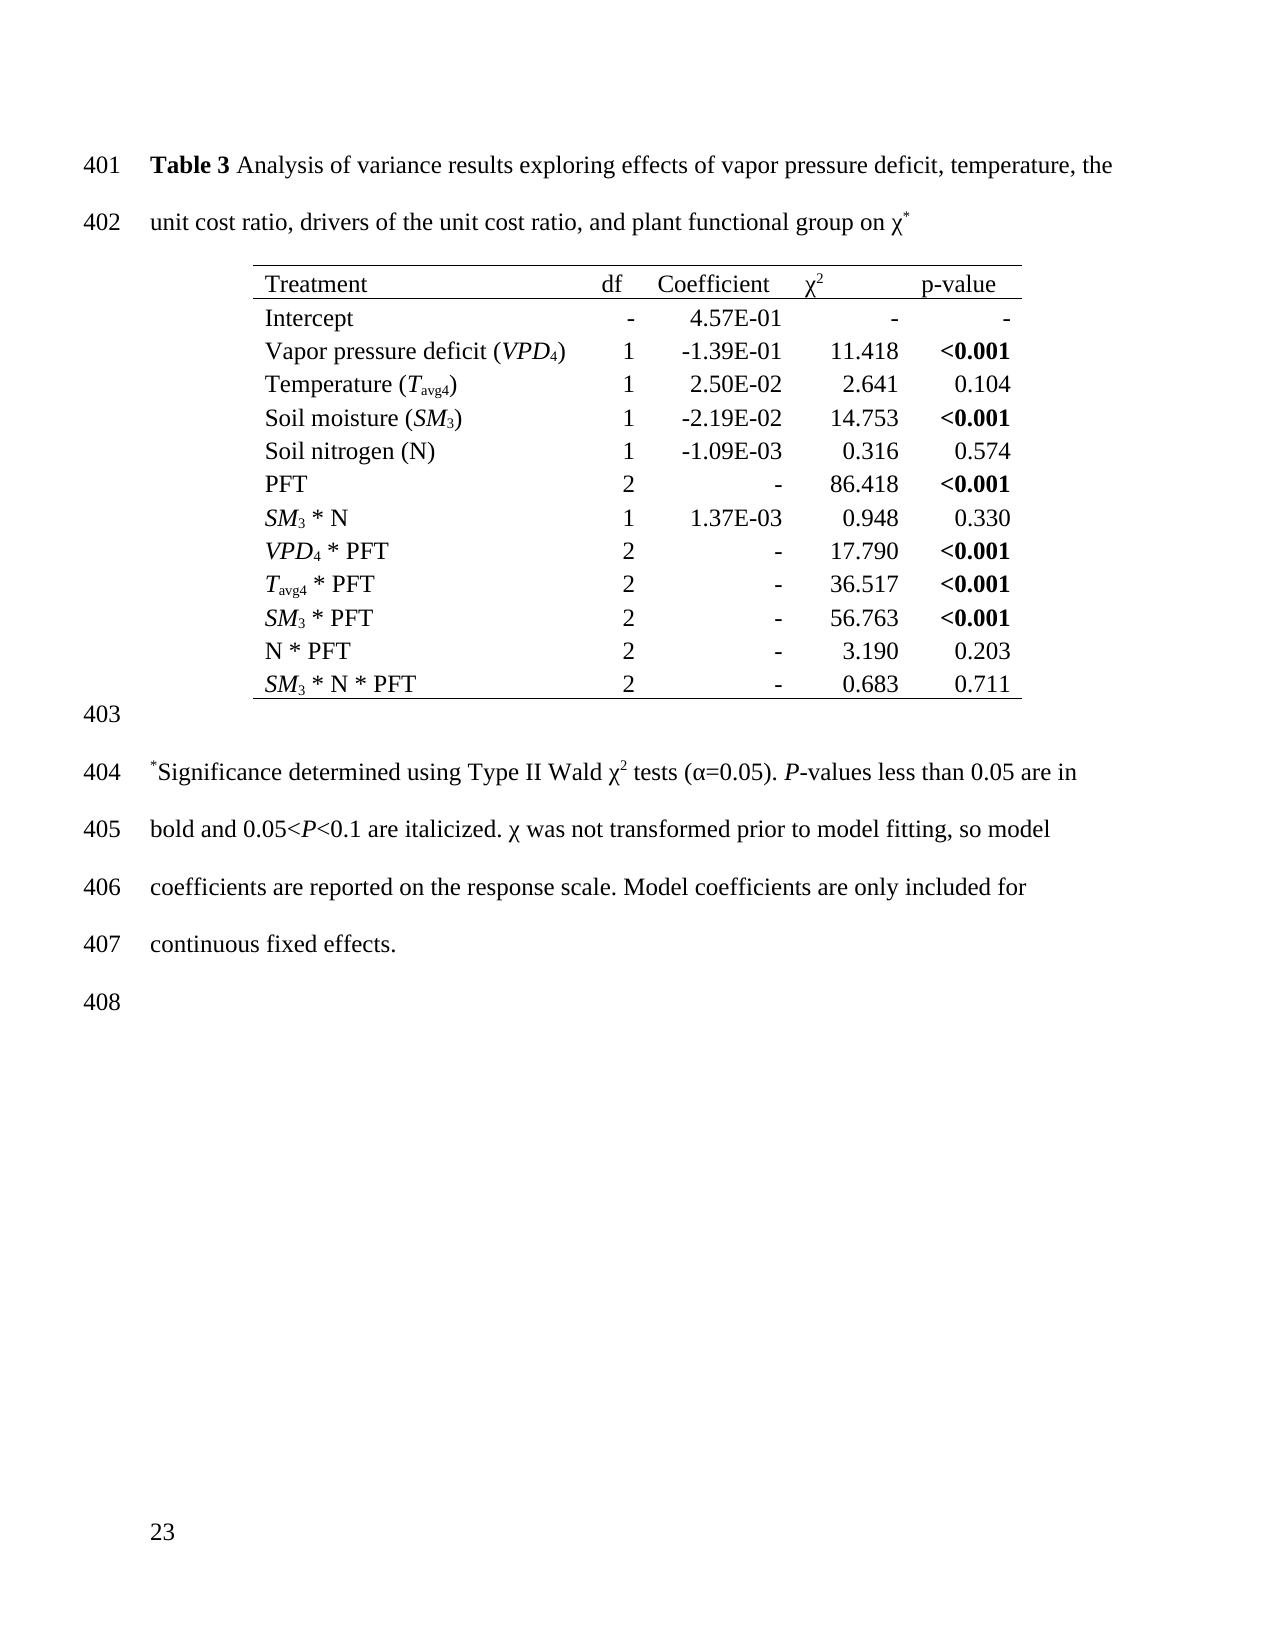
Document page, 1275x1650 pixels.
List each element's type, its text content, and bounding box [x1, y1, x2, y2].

table_cell 0.203 [910, 632, 1022, 665]
table_cell PFT [253, 465, 590, 498]
table_cell 1 [590, 365, 646, 398]
table_cell 2.641 [794, 365, 910, 398]
text Table 3 Analysis of variance results exploring effects of vapor pressure deficit, temperature, the unit cost ratio, drivers of the unit cost ratio, and plant functional group on χ* [150, 150, 1125, 236]
table_cell - [646, 665, 793, 698]
table_header df [590, 266, 646, 298]
table_cell 1.37E-03 [646, 498, 793, 532]
table_cell <0.001 [910, 565, 1022, 598]
table_cell 14.753 [794, 398, 910, 432]
table_cell -1.09E-03 [646, 432, 793, 465]
table_cell - [590, 299, 646, 332]
table_cell N * PFT [253, 632, 590, 665]
table_cell 1 [590, 398, 646, 432]
table_cell 2 [590, 532, 646, 565]
table_header χ2 [794, 266, 910, 298]
table_header p-value [910, 266, 1022, 298]
table_cell 1 [590, 498, 646, 532]
table_cell SM3 * N * PFT [253, 665, 590, 698]
table_cell 3.190 [794, 632, 910, 665]
table_cell - [794, 299, 910, 332]
table_cell Intercept [253, 299, 590, 332]
table_cell VPD4 * PFT [253, 532, 590, 565]
table_cell 2 [590, 565, 646, 598]
table_cell SM3 * PFT [253, 598, 590, 632]
table_cell 2 [590, 632, 646, 665]
text *Significance determined using Type II Wald χ2 tests (α=0.05). P-values less than 0.05 are in bold and 0.05<P<0.1 are italicized. χ was not transformed prior to model fitting, so model coefficients are reported on the response scale. Model coefficients are only included for continuous fixed effects. [150, 757, 1125, 958]
table_cell Temperature (Tavg4) [253, 365, 590, 398]
table_cell 86.418 [794, 465, 910, 498]
table_cell 4.57E-01 [646, 299, 793, 332]
table_cell 0.948 [794, 498, 910, 532]
table_cell 17.790 [794, 532, 910, 565]
table_cell 2 [590, 465, 646, 498]
table_cell Tavg4 * PFT [253, 565, 590, 598]
table_cell <0.001 [910, 398, 1022, 432]
table_cell - [646, 598, 793, 632]
table_cell 56.763 [794, 598, 910, 632]
table_cell Vapor pressure deficit (VPD4) [253, 332, 590, 365]
table_cell <0.001 [910, 598, 1022, 632]
table_cell 2 [590, 665, 646, 698]
table_cell 1 [590, 332, 646, 365]
table_header Coefficient [646, 266, 793, 298]
table_cell -1.39E-01 [646, 332, 793, 365]
table_cell - [646, 565, 793, 598]
table_cell 0.574 [910, 432, 1022, 465]
table_cell 2 [590, 598, 646, 632]
table_cell 0.330 [910, 498, 1022, 532]
table_cell -2.19E-02 [646, 398, 793, 432]
table_header Treatment [253, 266, 590, 298]
table_cell Soil moisture (SM3) [253, 398, 590, 432]
table_cell 0.104 [910, 365, 1022, 398]
table_cell 0.683 [794, 665, 910, 698]
table_cell <0.001 [910, 465, 1022, 498]
table_cell 0.316 [794, 432, 910, 465]
table_cell SM3 * N [253, 498, 590, 532]
table_cell Soil nitrogen (N) [253, 432, 590, 465]
table_cell 11.418 [794, 332, 910, 365]
table_cell 2.50E-02 [646, 365, 793, 398]
table_cell <0.001 [910, 332, 1022, 365]
table_cell <0.001 [910, 532, 1022, 565]
table_cell - [646, 532, 793, 565]
table_cell - [646, 632, 793, 665]
table_cell - [646, 465, 793, 498]
table_cell - [910, 299, 1022, 332]
table_cell 1 [590, 432, 646, 465]
table_cell 36.517 [794, 565, 910, 598]
table_cell 0.711 [910, 665, 1022, 698]
